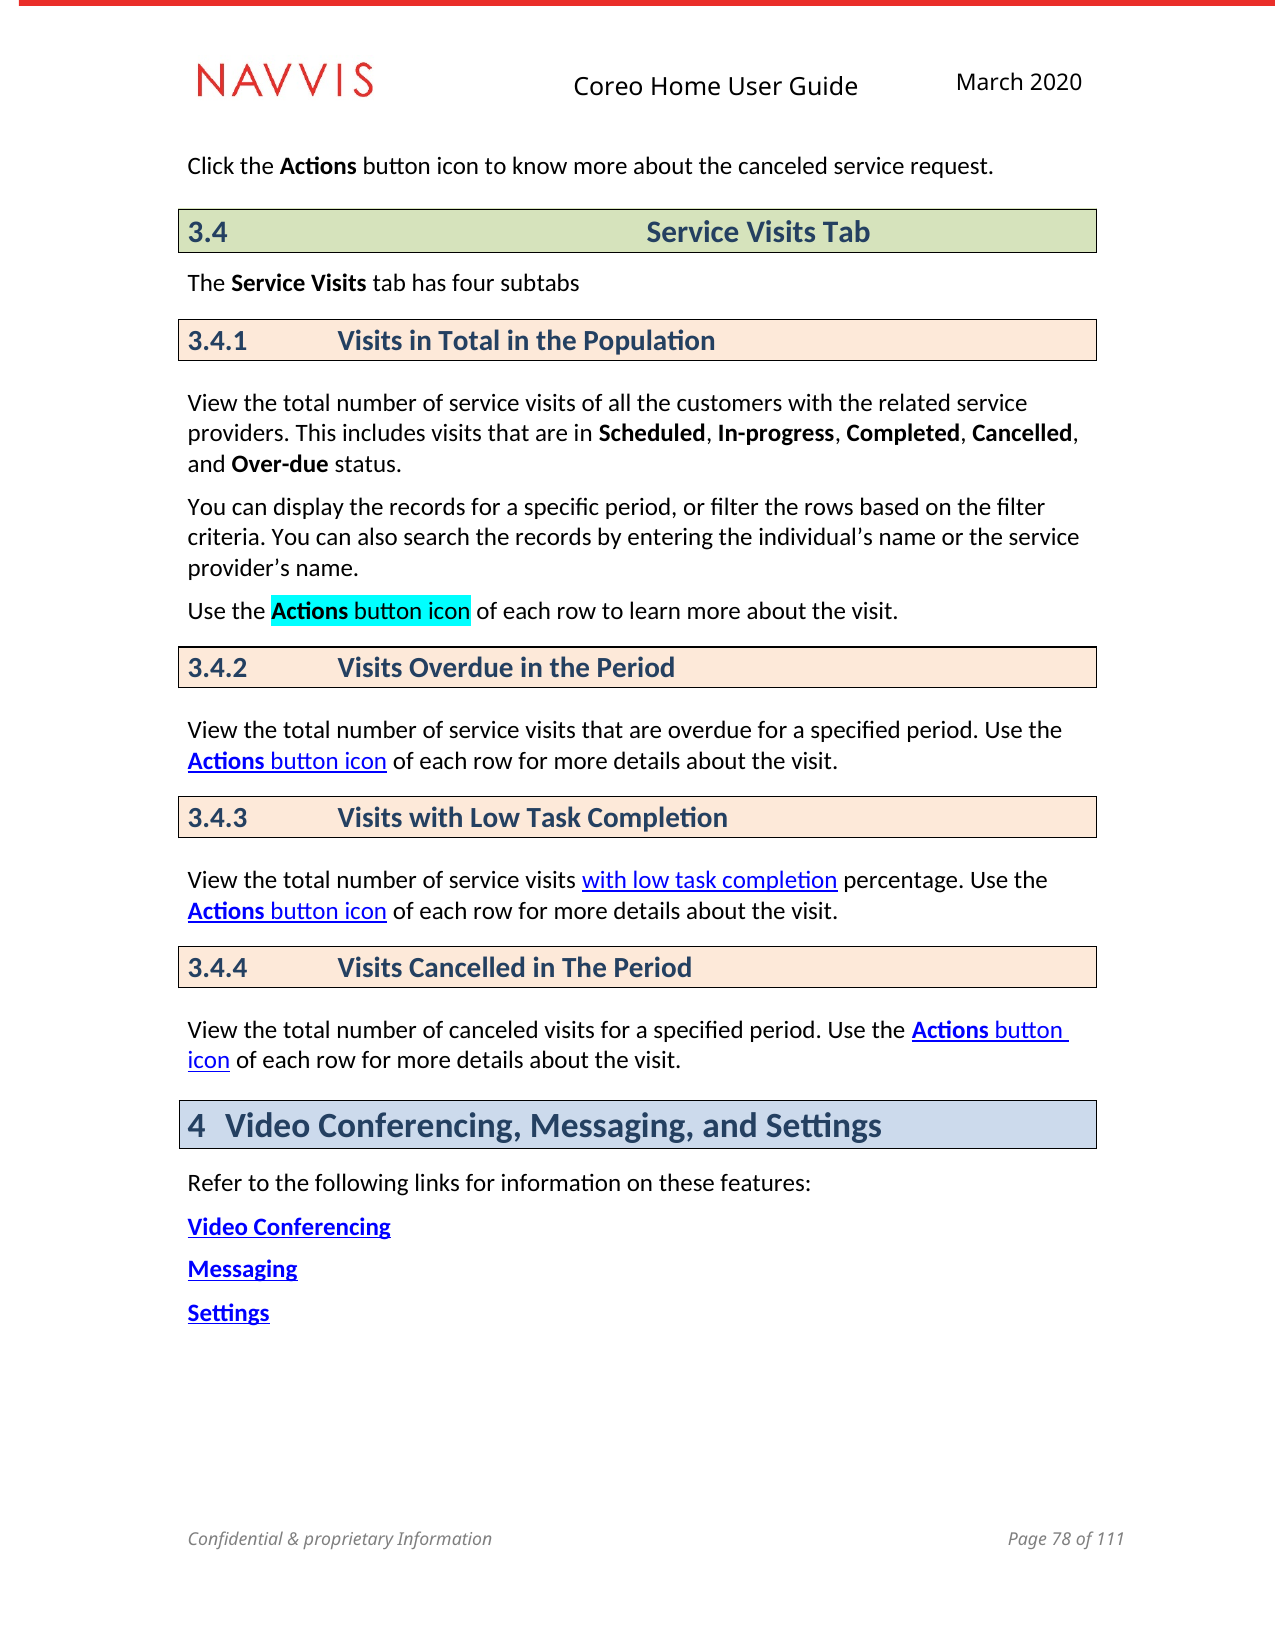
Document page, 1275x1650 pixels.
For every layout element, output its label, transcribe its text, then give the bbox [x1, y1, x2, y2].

text Use the Actions button icon of each row to learn more about the visit. [471, 595, 1087, 626]
text View the total number of service visits of all the customers with the related service providers. This includes visits that are in Scheduled, In-progress, Completed, Cancelled, and Over-due status. [187, 387, 1087, 478]
subtitle Visits in Total in the Population [179, 320, 1096, 360]
text Click the Actions button icon to know more about the canceled service request. [187, 150, 1087, 181]
subtitle Video Conferencing, Messaging, and Settings [180, 1101, 1096, 1148]
text View the total number of service visits that are overdue for a specified period. Use the Actions button icon of each row for more details about the visit. [187, 714, 1087, 775]
subtitle Service Visits Tab [179, 210, 1096, 252]
picture [187, 55, 383, 104]
subtitle Visits Overdue in the Period [179, 648, 1096, 687]
text The Service Visits tab has four subtabs [187, 267, 1087, 298]
text Settings [187, 1297, 1087, 1327]
text You can display the records for a specific period, or filter the rows based on the filter criteria. You can also search the records by entering the individual’s name or the service provider’s name. [187, 491, 1087, 582]
subtitle Visits with Low Task Completion [179, 797, 1096, 837]
text View the total number of service visits with low task completion percentage. Use the Actions button icon of each row for more details about the visit. [187, 864, 1087, 925]
text View the total number of canceled visits for a specified period. Use the Actions button icon of each row for more details about the visit. [187, 1014, 1087, 1075]
text Messaging [187, 1254, 1087, 1284]
text Video Conferencing [187, 1211, 1087, 1241]
subtitle Visits Cancelled in The Period [179, 947, 1096, 987]
text Refer to the following links for information on these features: [187, 1168, 1087, 1198]
